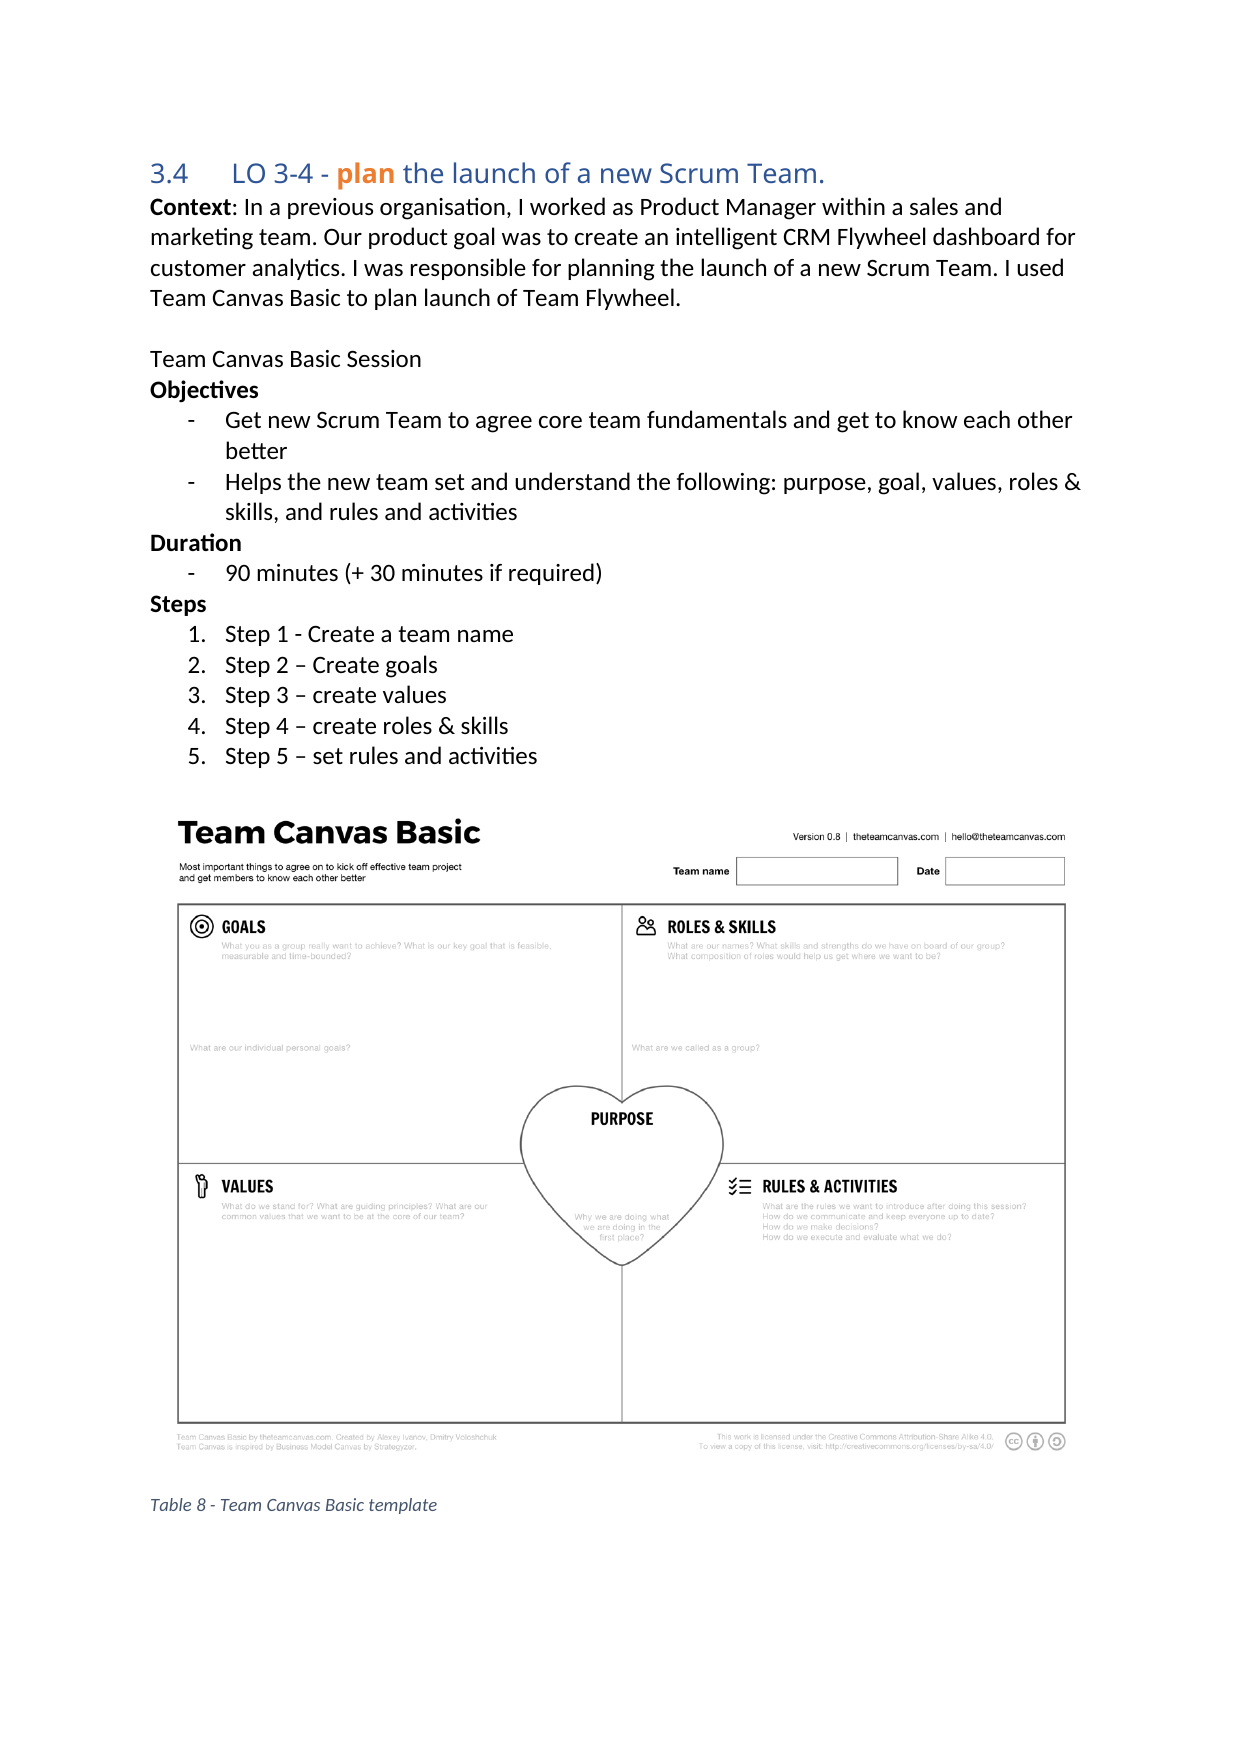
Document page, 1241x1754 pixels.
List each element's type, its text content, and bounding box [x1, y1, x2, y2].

list Step 4 – create roles & skills [187, 710, 1090, 740]
subtitle LO 3-4 - plan the launch of a new Scrum Team. [150, 154, 1090, 191]
text Team Canvas Basic Session [150, 344, 1090, 374]
text Objectives [150, 374, 1090, 405]
list 90 minutes (+ 30 minutes if required) [187, 557, 1090, 588]
picture [150, 797, 1090, 1463]
list Step 1 - Create a team name [187, 618, 1090, 649]
list Helps the new team set and understand the following: purpose, goal, values, roles & skills, and rules and activities [187, 466, 1090, 527]
text Context: In a previous organisation, I worked as Product Manager within a sales and marketing team. Our product goal was to create an intelligent CRM Flywheel dashboard for customer analytics. I was responsible for planning the launch of a new Scrum Team. I used Team Canvas Basic to plan launch of Team Flywheel. [150, 191, 1090, 313]
list Get new Scrum Team to agree core team fundamentals and get to know each other better [187, 405, 1090, 466]
list Step 5 – set rules and activities [187, 740, 1090, 771]
list Step 3 – create values [187, 679, 1090, 710]
list Step 2 – Create goals [187, 649, 1090, 679]
text Duration [150, 527, 1090, 557]
text Steps [150, 588, 1090, 618]
